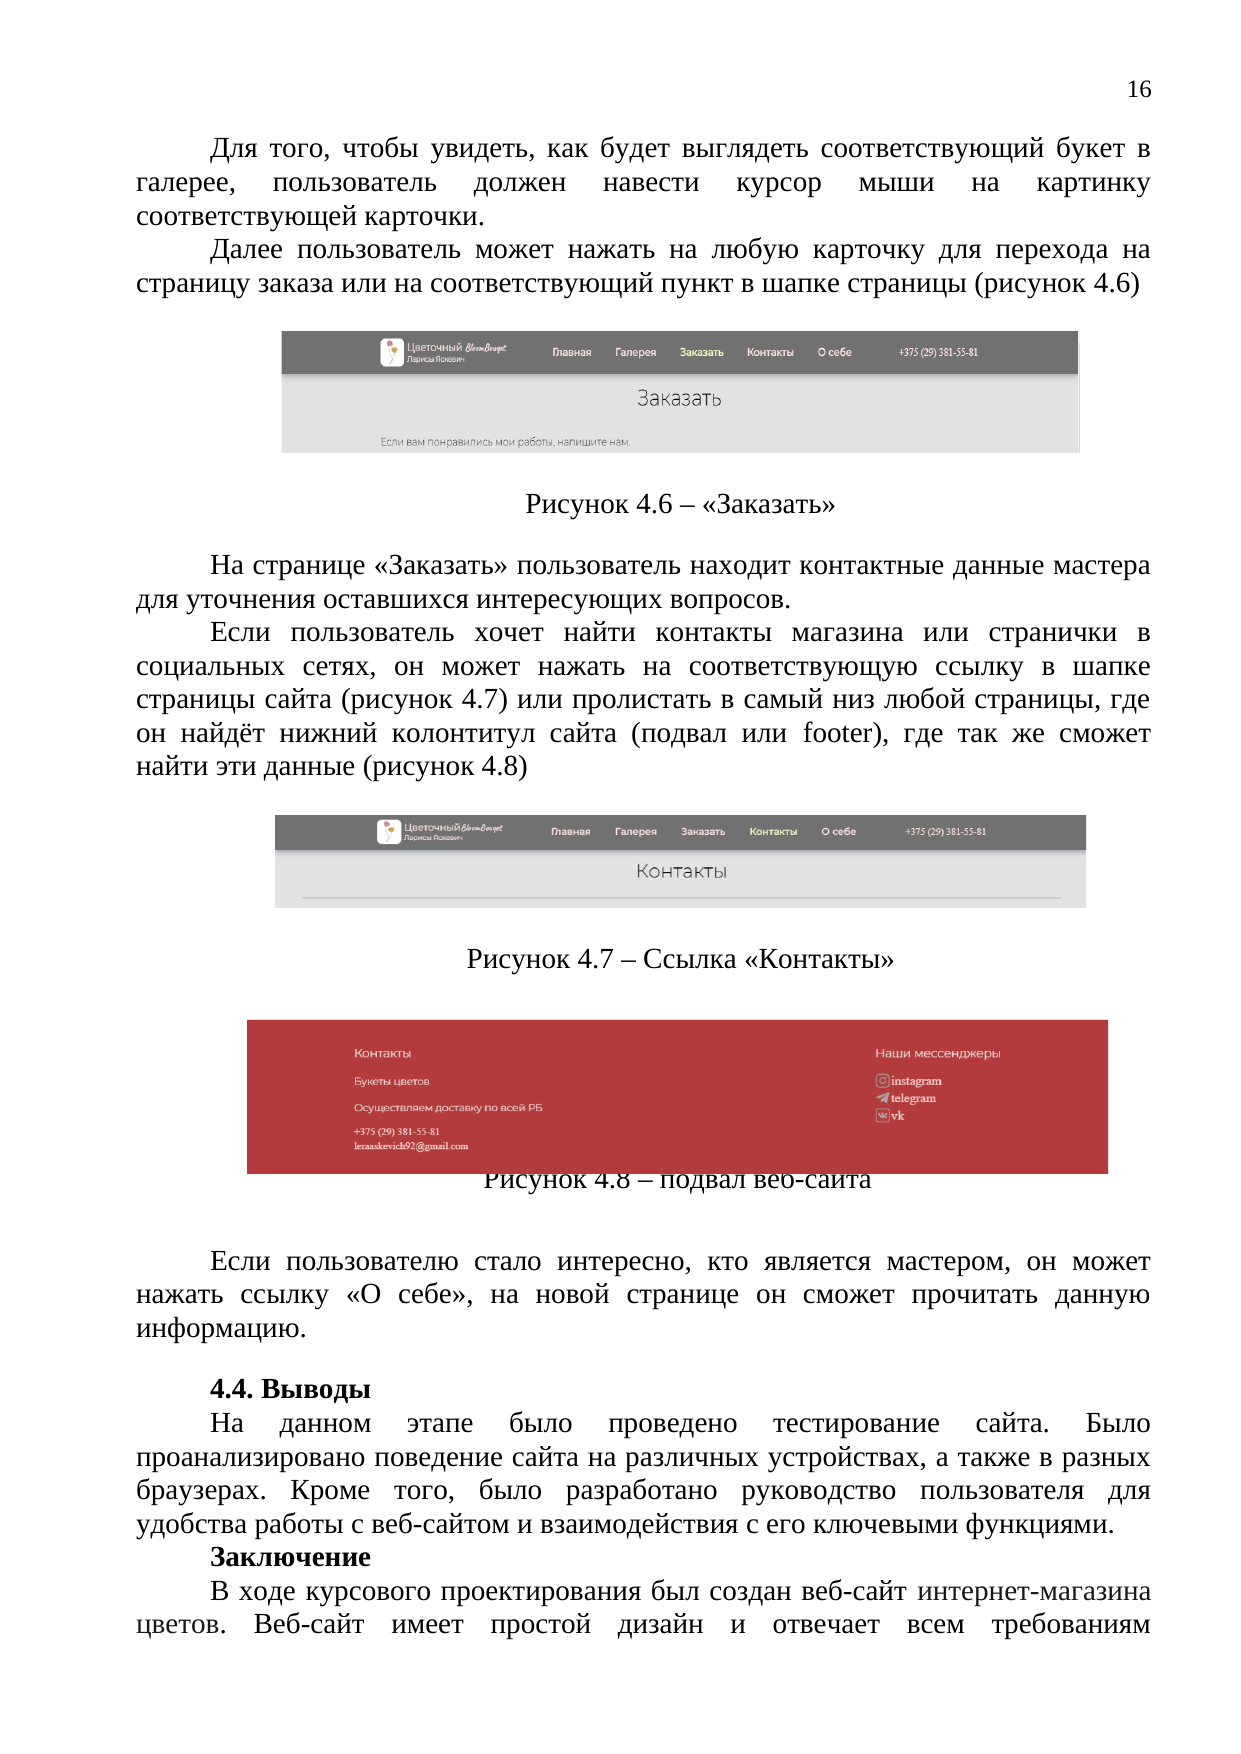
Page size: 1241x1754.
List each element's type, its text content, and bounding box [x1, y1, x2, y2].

text Если пользователю стало интересно, кто является мастером, он может нажать ссылку «О себе», на новой странице он сможет прочитать данную информацию. [136, 1243, 1152, 1344]
subtitle Заключение [136, 1539, 1152, 1573]
text На странице «Заказать» пользователь находит контактные данные мастера для уточнения оставшихся интересующих вопросов. [136, 547, 1152, 614]
picture [247, 1019, 1109, 1174]
text Далее пользователь может нажать на любую карточку для перехода на страницу заказа или на соответствующий пункт в шапке страницы (рисунок 4.6) [136, 231, 1152, 298]
text Для того, чтобы увидеть, как будет выглядеть соответствующий букет в галерее, пользователь должен навести курсор мыши на картинку соответствующей карточки. [136, 131, 1152, 231]
picture [275, 815, 1087, 908]
text Рисунок 4.7 – Ссылка «Контакты» [136, 941, 1152, 975]
subtitle 4.4. Выводы [136, 1372, 1152, 1405]
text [136, 1573, 1152, 1640]
text Если пользователь хочет найти контакты магазина или странички в социальных сетях, он может нажать на соответствующую ссылку в шапке страницы сайта (рисунок 4.7) или пролистать в самый низ любой страницы, где он найдёт нижний колонтитул сайта (подвал или footer), где так же сможет найти эти данные (рисунок 4.8) [136, 614, 1152, 782]
text На данном этапе было проведено тестирование сайта. Было проанализировано поведение сайта на различных устройствах, а также в разных браузерах. Кроме того, было разработано руководство пользователя для удобства работы с веб-сайтом и взаимодействия с его ключевыми функциями. [136, 1405, 1152, 1539]
text Рисунок 4.6 – «Заказать» [136, 486, 1152, 519]
picture [281, 331, 1080, 453]
